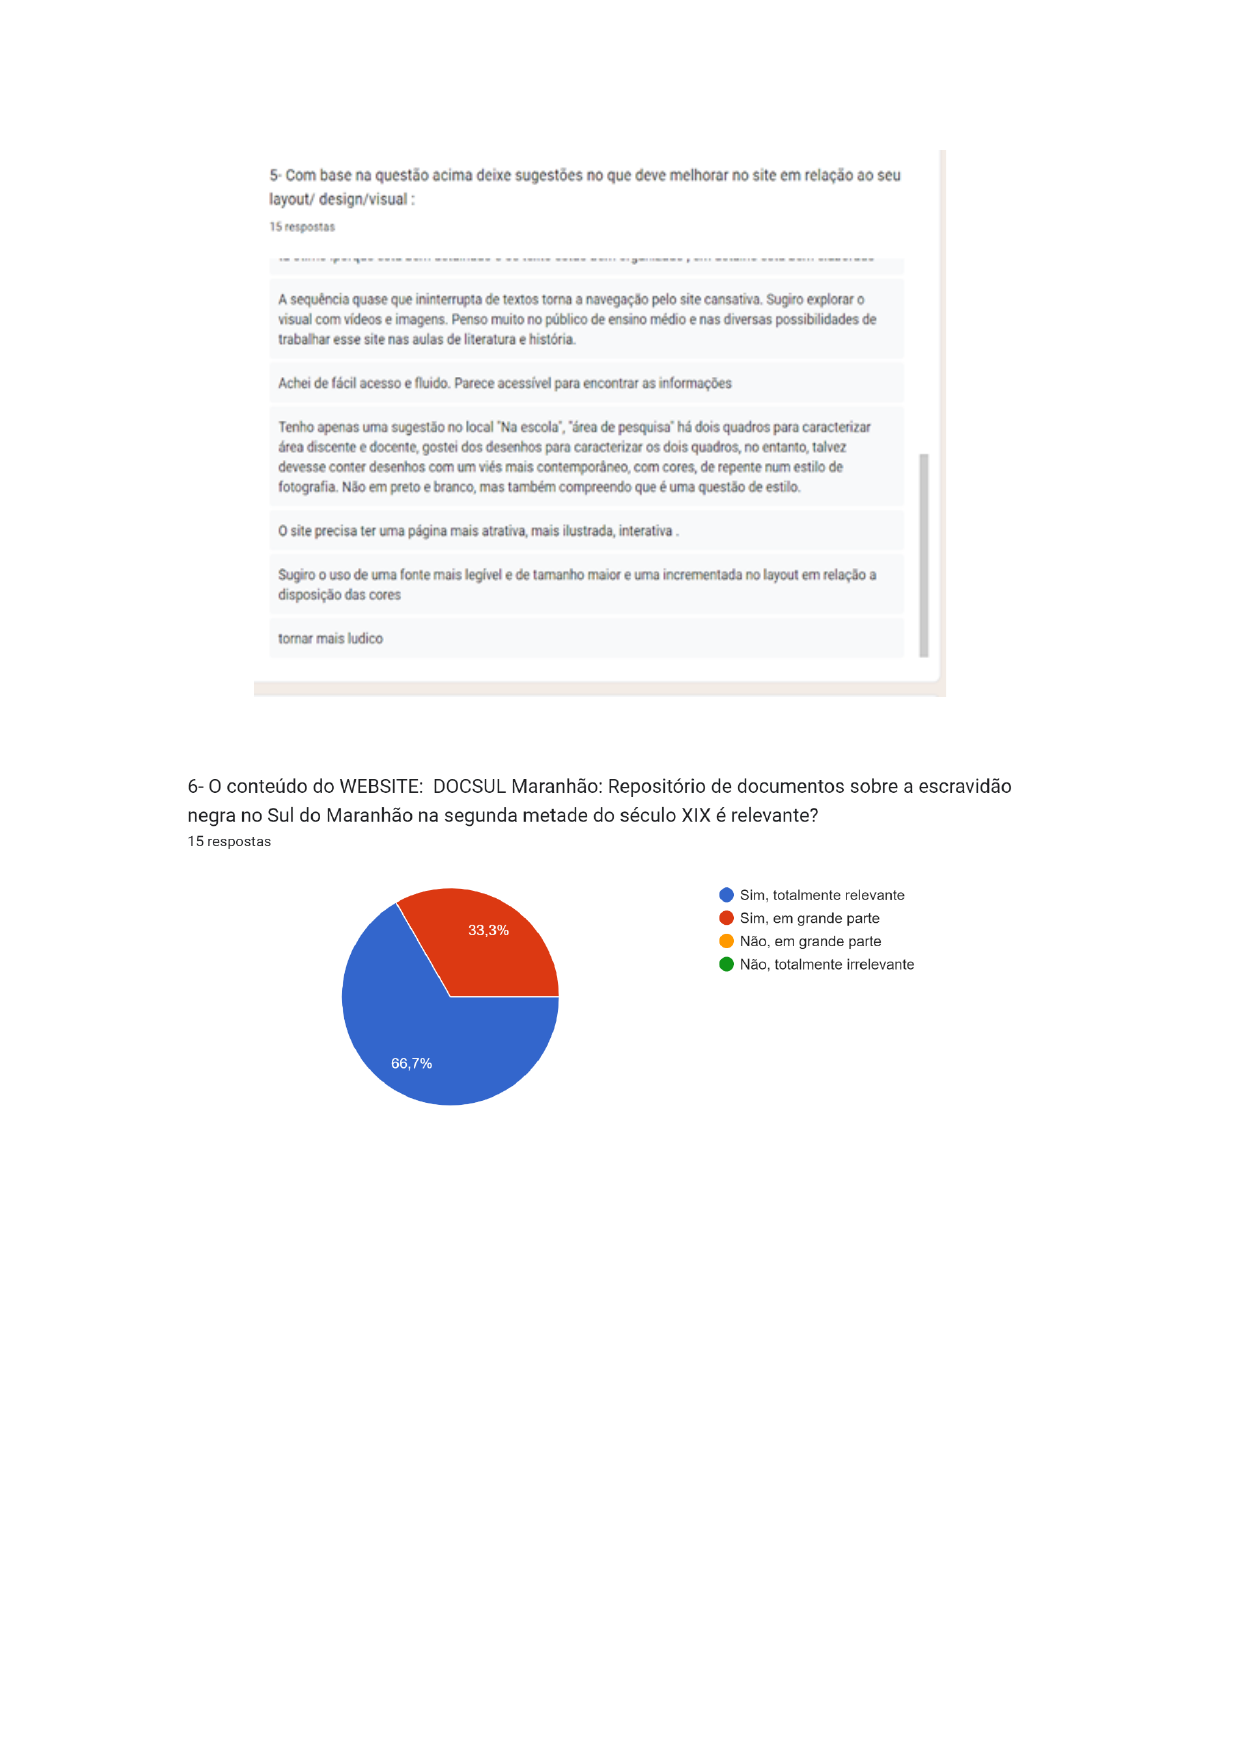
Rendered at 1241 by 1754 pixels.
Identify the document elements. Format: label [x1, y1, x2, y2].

picture [183, 762, 1017, 1111]
picture [254, 150, 947, 697]
